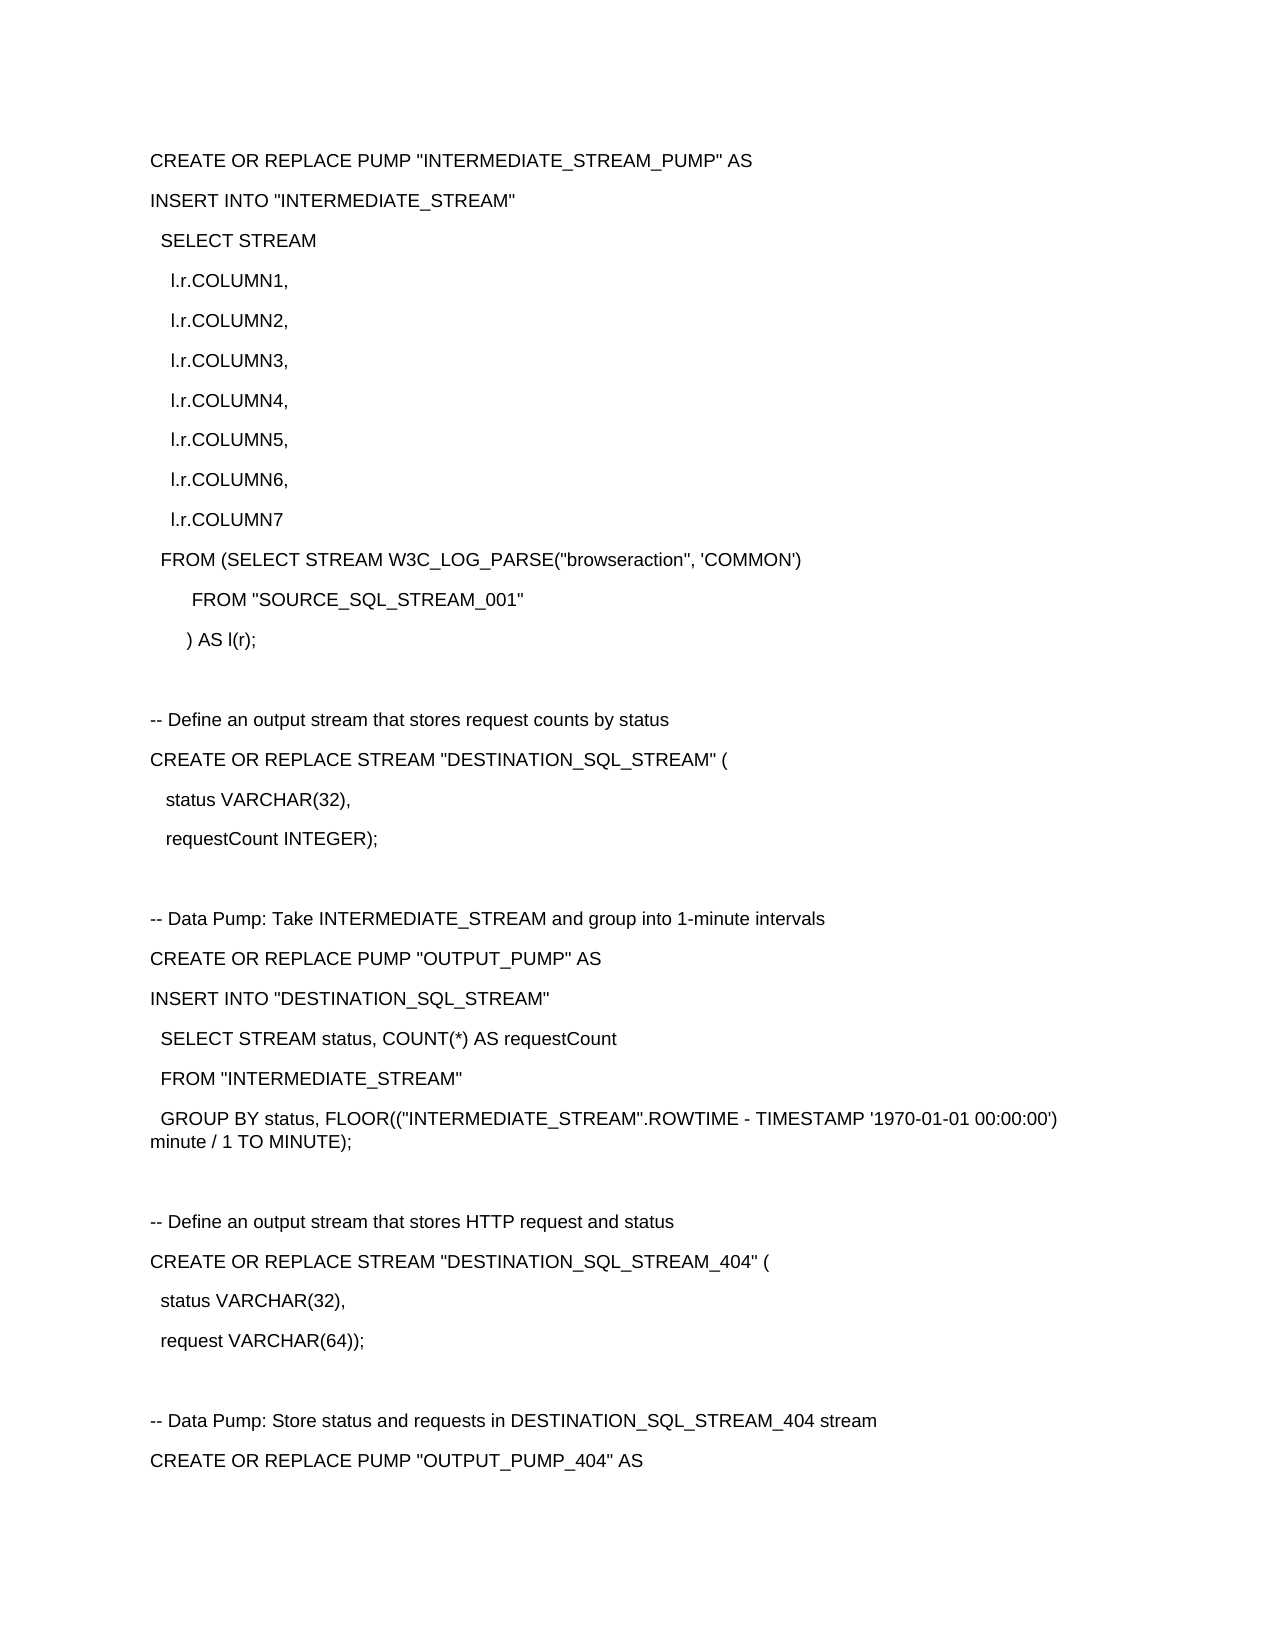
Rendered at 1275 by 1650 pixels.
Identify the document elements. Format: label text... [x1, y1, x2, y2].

text SELECT STREAM status, COUNT(*) AS requestCount [150, 1028, 1125, 1049]
text -- Data Pump: Take INTERMEDIATE_STREAM and group into 1-minute intervals [150, 908, 1125, 929]
text CREATE OR REPLACE STREAM "DESTINATION_SQL_STREAM" ( [150, 748, 1125, 770]
text GROUP BY status, FLOOR(("INTERMEDIATE_STREAM".ROWTIME - TIMESTAMP '1970-01-01 00:00:00') minute / 1 TO MINUTE); [150, 1107, 1125, 1152]
text INSERT INTO "INTERMEDIATE_STREAM" [150, 190, 1125, 211]
text -- Define an output stream that stores HTTP request and status [150, 1211, 1125, 1232]
text -- Data Pump: Store status and requests in DESTINATION_SQL_STREAM_404 stream [150, 1410, 1125, 1432]
text INSERT INTO "DESTINATION_SQL_STREAM" [150, 988, 1125, 1009]
text status VARCHAR(32), [150, 1290, 1125, 1312]
text CREATE OR REPLACE PUMP "INTERMEDIATE_STREAM_PUMP" AS [150, 150, 1125, 172]
text l.r.COLUMN7 [150, 509, 1125, 531]
text status VARCHAR(32), [150, 788, 1125, 810]
text l.r.COLUMN4, [150, 389, 1125, 411]
text FROM "INTERMEDIATE_STREAM" [150, 1068, 1125, 1089]
text FROM (SELECT STREAM W3C_LOG_PARSE("browseraction", 'COMMON') [150, 549, 1125, 571]
text FROM "SOURCE_SQL_STREAM_001" [150, 589, 1125, 610]
text l.r.COLUMN5, [150, 429, 1125, 451]
text request VARCHAR(64)); [150, 1330, 1125, 1352]
text CREATE OR REPLACE PUMP "OUTPUT_PUMP_404" AS [150, 1450, 1125, 1471]
text SELECT STREAM [150, 230, 1125, 251]
text l.r.COLUMN3, [150, 349, 1125, 371]
text ) AS l(r); [150, 629, 1125, 650]
text requestCount INTEGER); [150, 828, 1125, 850]
text CREATE OR REPLACE STREAM "DESTINATION_SQL_STREAM_404" ( [150, 1250, 1125, 1272]
text -- Define an output stream that stores request counts by status [150, 708, 1125, 730]
text l.r.COLUMN1, [150, 270, 1125, 291]
text l.r.COLUMN2, [150, 309, 1125, 331]
text l.r.COLUMN6, [150, 469, 1125, 491]
text CREATE OR REPLACE PUMP "OUTPUT_PUMP" AS [150, 948, 1125, 969]
